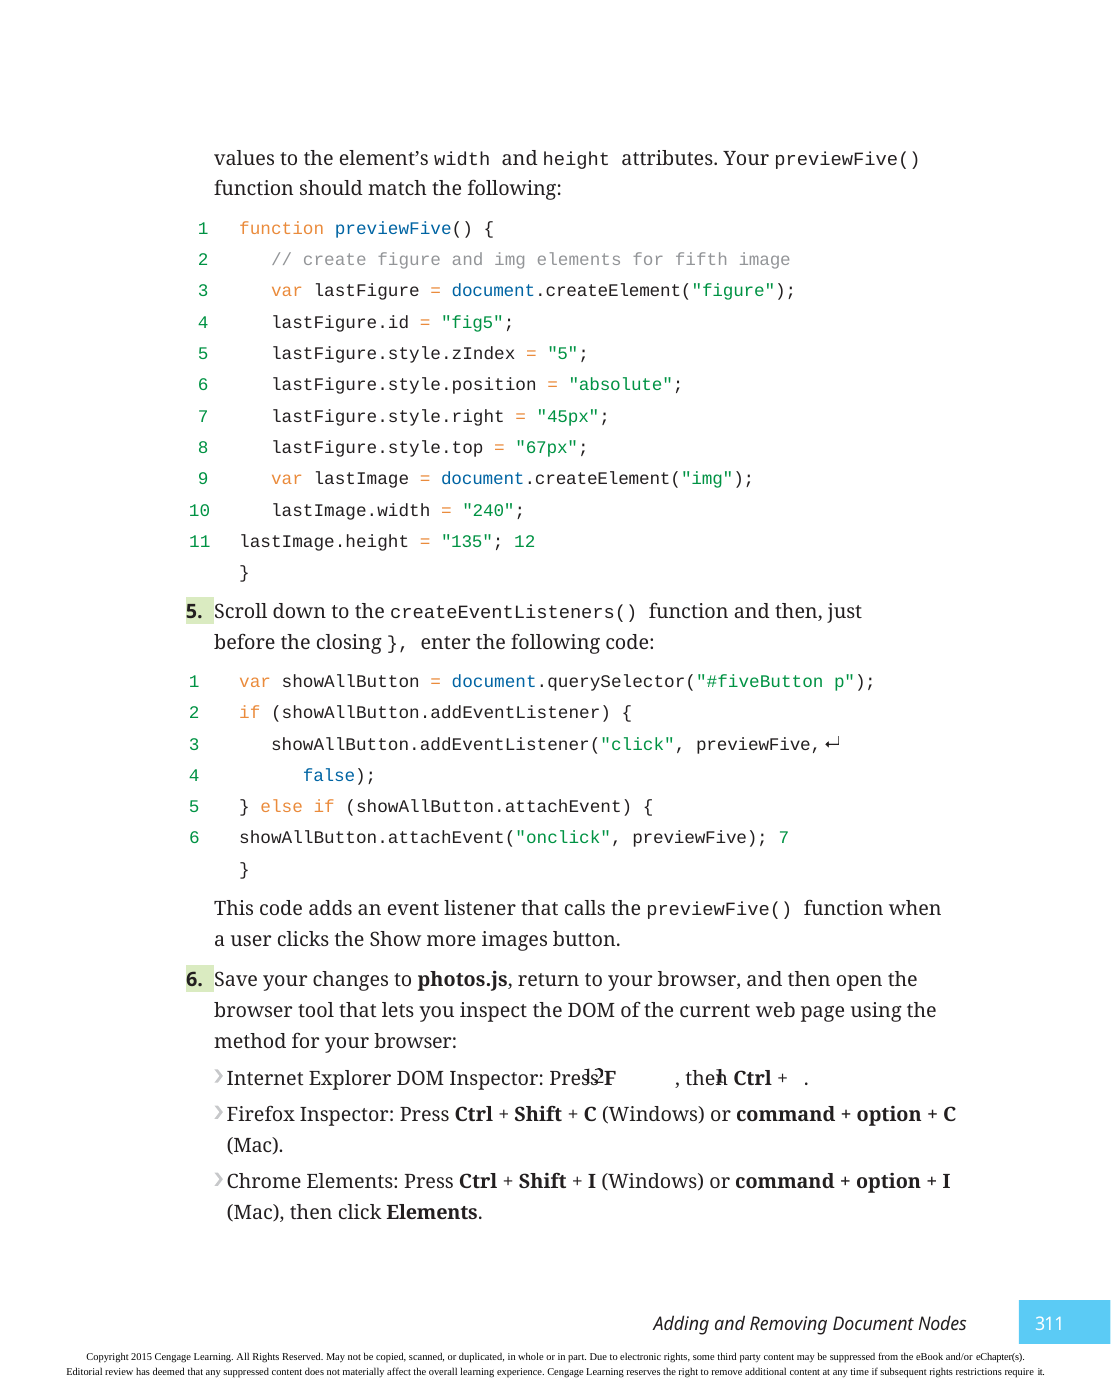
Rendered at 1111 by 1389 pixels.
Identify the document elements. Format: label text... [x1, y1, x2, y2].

text Chrome Elements: Press Ctrl + Shift + I (Windows) or command + option + I [226, 1167, 1110, 1194]
list lastImage.height = "135"; 12 } [189, 532, 537, 584]
list lastImage.width = "240"; [189, 501, 1110, 521]
text Adding and Removing Document Nodes [653, 1311, 1018, 1336]
text values to the element’s width and height attributes. Your previewFive() function should match the following: [214, 144, 941, 202]
list lastFigure.style.position = "absolute"; [198, 376, 1110, 396]
list lastFigure.style.zIndex = "5"; [198, 345, 1110, 365]
list var lastFigure = document.createElement("figure"); [198, 282, 1110, 302]
list lastFigure.style.top = "67px"; [198, 438, 1110, 459]
list Save your changes to photos.js, return to your browser, and then open the browser tool that lets you inspect the DOM of the current web page using the method for your browser: [186, 965, 940, 1054]
picture [825, 736, 839, 748]
text Internet Explorer DOM Inspector: Press F , then Ctrl + . [226, 1064, 1110, 1091]
text (Mac). [226, 1131, 1110, 1158]
text This code adds an event listener that calls the previewFive() function when a user clicks the Show more images button. [214, 894, 947, 952]
list false); [189, 766, 1110, 787]
list } else if (showAllButton.attachEvent) { [189, 798, 1110, 818]
list var lastImage = document.createElement("img"); [198, 470, 1110, 490]
list showAllButton.attachEvent("onclick", previewFive); 7 } [189, 829, 803, 881]
list // create figure and img elements for fifth image [198, 251, 1110, 271]
list var showAllButton = document.querySelector("#fiveButton p"); [189, 673, 1110, 693]
list if (showAllButton.addEventListener) { [189, 704, 1110, 724]
list Scroll down to the createEventListeners() function and then, just before the closing }, enter the following code: [186, 597, 911, 655]
text (Mac), then click Elements. [226, 1198, 1110, 1225]
text Firefox Inspector: Press Ctrl + Shift + C (Windows) or command + option + C [226, 1100, 1110, 1127]
list function previewFive() { [198, 219, 1110, 239]
list lastFigure.style.right = "45px"; [198, 407, 1110, 427]
list showAllButton.addEventListener("click", previewFive, [189, 735, 1110, 755]
list lastFigure.id = "fig5"; [198, 313, 1110, 333]
